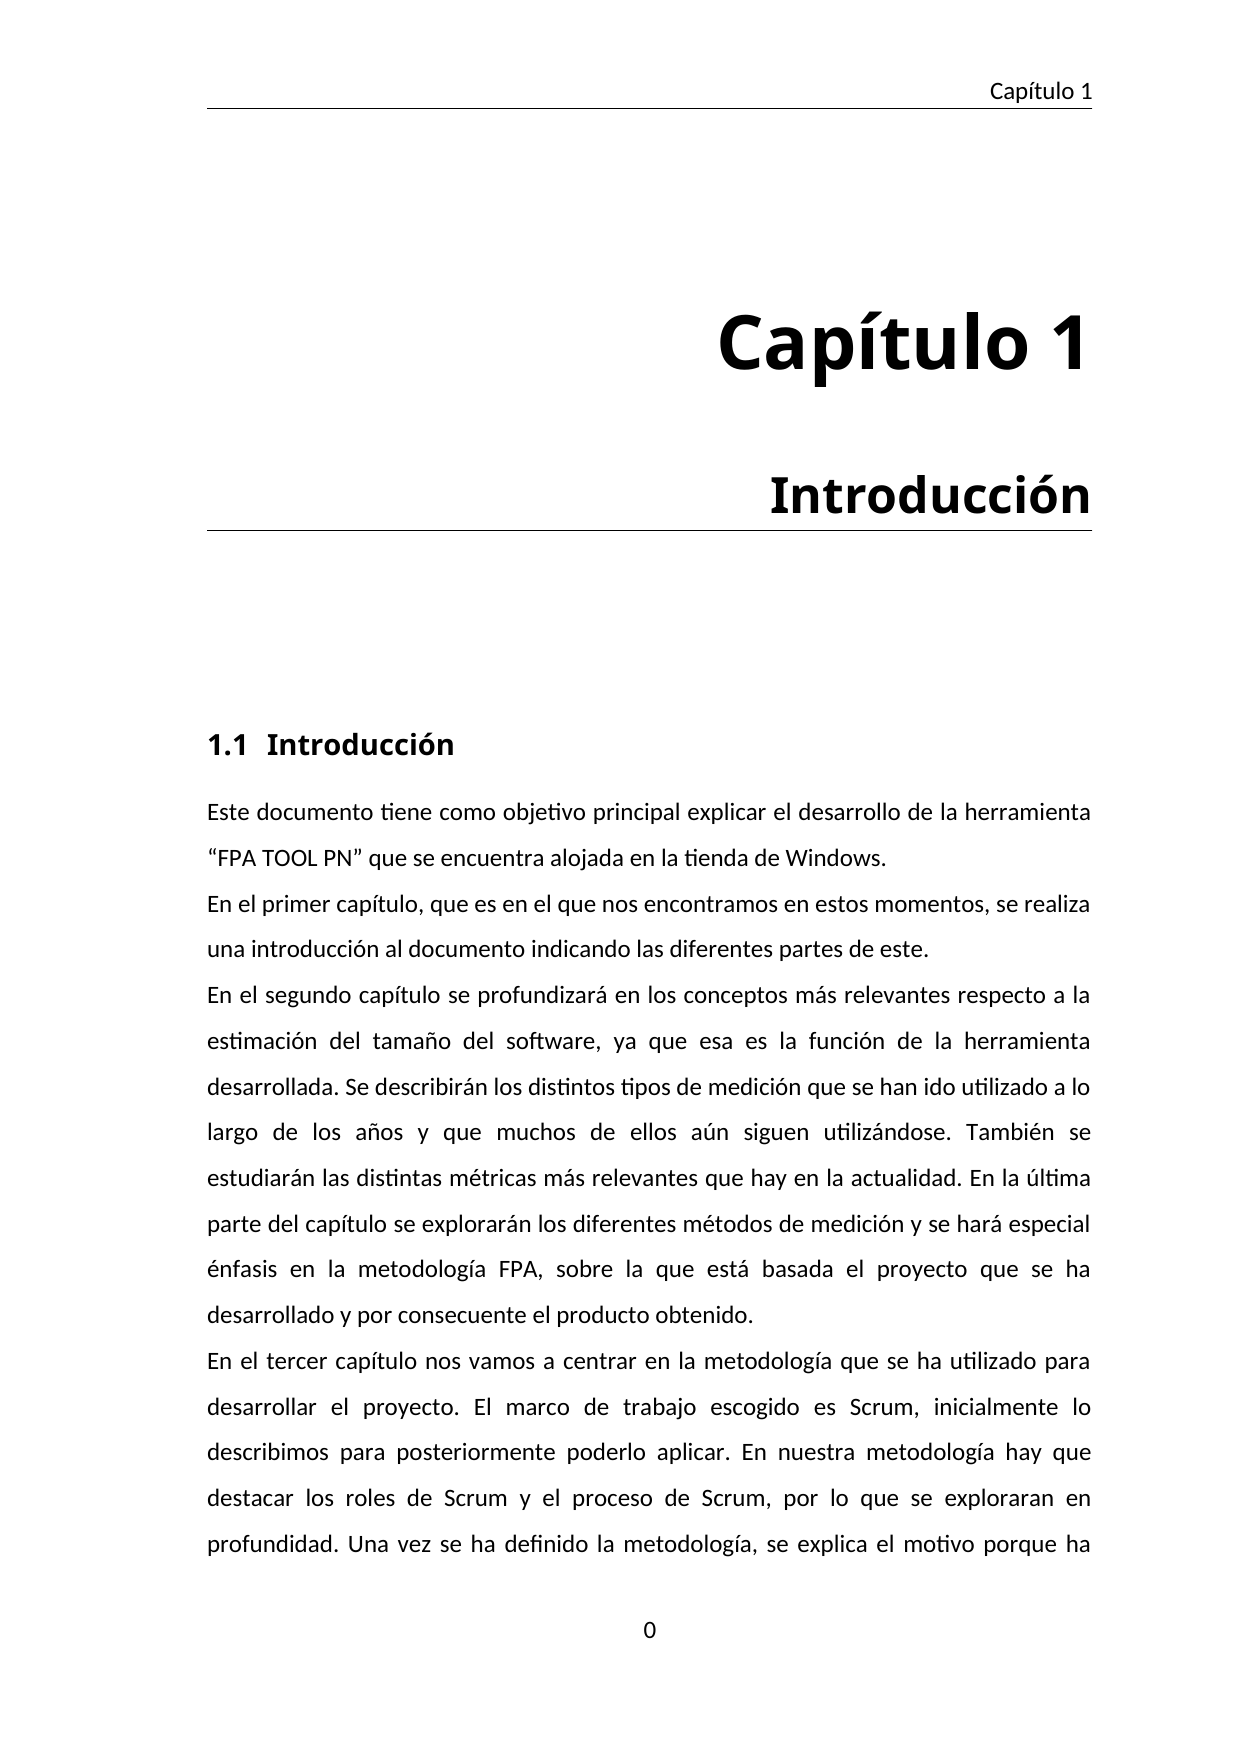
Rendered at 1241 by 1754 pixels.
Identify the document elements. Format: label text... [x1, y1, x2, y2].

subtitle Introducción [207, 289, 1092, 530]
text En el segundo capítulo se profundizará en los conceptos más relevantes respecto a la estimación del tamaño del software, ya que esa es la función de la herramienta desarrollada. Se describirán los distintos tipos de medición que se han ido utilizado a lo largo de los años y que muchos de ellos aún siguen utilizándose. También se estudiarán las distintas métricas más relevantes que hay en la actualidad. En la última parte del capítulo se explorarán los diferentes métodos de medición y se hará especial énfasis en la metodología FPA, sobre la que está basada el proyecto que se ha desarrollado y por consecuente el producto obtenido. [207, 979, 1092, 1330]
text Este documento tiene como objetivo principal explicar el desarrollo de la herramienta “FPA TOOL PN” que se encuentra alojada en la tienda de Windows. [207, 796, 1092, 872]
subtitle Introducción [207, 724, 1092, 764]
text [207, 1345, 1092, 1558]
text En el primer capítulo, que es en el que nos encontramos en estos momentos, se realiza una introducción al documento indicando las diferentes partes de este. [207, 888, 1092, 964]
